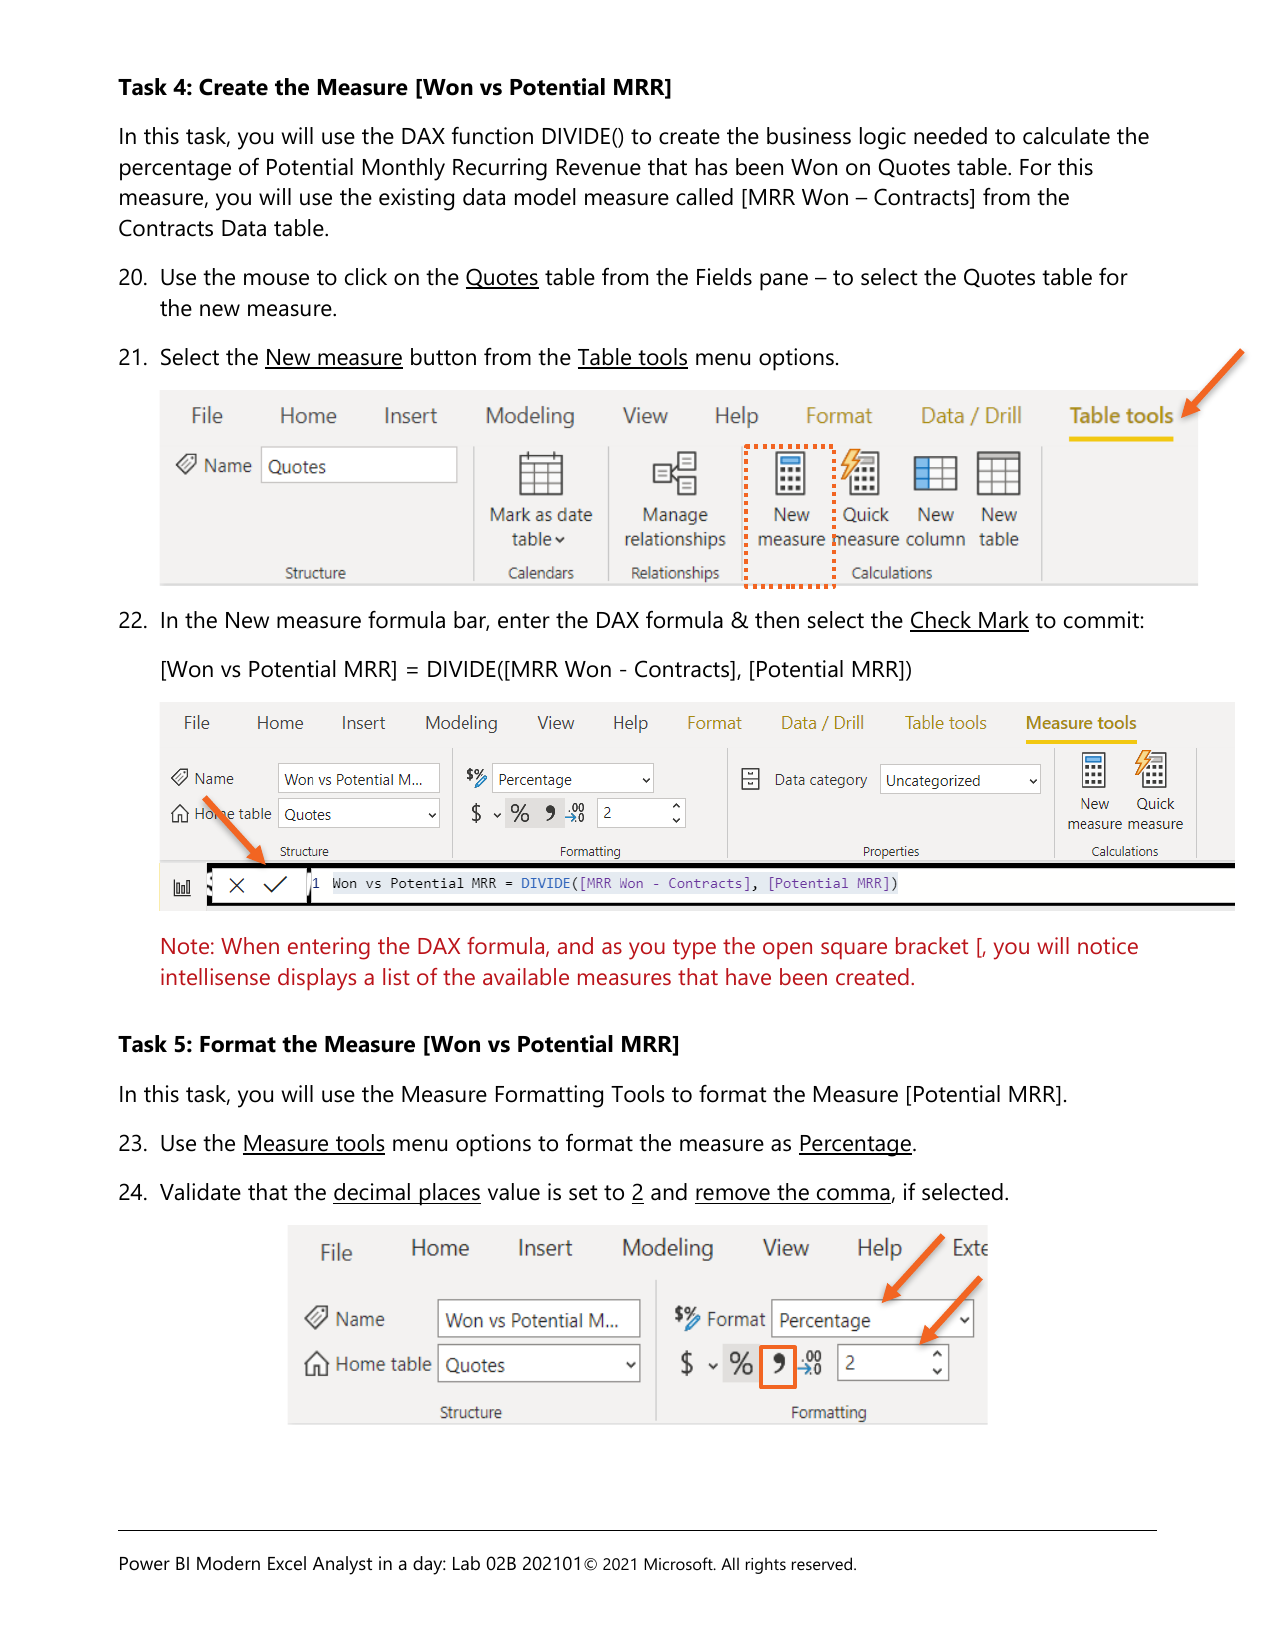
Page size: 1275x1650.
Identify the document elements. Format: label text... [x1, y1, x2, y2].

subtitle Task 4: Create the Measure [Won vs Potential MRR] [118, 71, 1157, 101]
text In this task, you will use the DAX function DIVIDE() to create the business logic needed to calculate the percentage of Potential Monthly Recurring Revenue that has been Won on Quotes table. For this measure, you will use the existing data model measure called [MRR Won – Contracts] from the Contracts Data table. [118, 120, 1157, 242]
text Use the Measure tools menu options to format the measure as Percentage. [118, 1127, 1157, 1157]
text Use the mouse to click on the Quotes table from the Fields pane – to select the Quotes table for the new measure. [118, 261, 1157, 322]
picture [159, 702, 1235, 911]
text Select the New measure button from the Table tools menu options. [118, 341, 1157, 371]
text In the New measure formula bar, enter the DAX formula & then select the Check Mark to commit: [118, 604, 1157, 634]
text In this task, you will use the Measure Formatting Tools to format the Measure [Potential MRR]. [118, 1077, 1157, 1108]
list [Won vs Potential MRR] = DIVIDE([MRR Won - Contracts], [Potential MRR]) [159, 653, 1157, 684]
text Validate that the decimal places value is set to 2 and remove the comma, if selected. [118, 1176, 1157, 1207]
picture [159, 390, 1199, 586]
list Note: When entering the DAX formula, and as you type the open square bracket [, you will notice intellisense displays a list of the available measures that have been created. [159, 930, 1157, 991]
subtitle Task 5: Format the Measure [Won vs Potential MRR] [118, 1028, 1157, 1059]
picture [287, 1225, 988, 1426]
